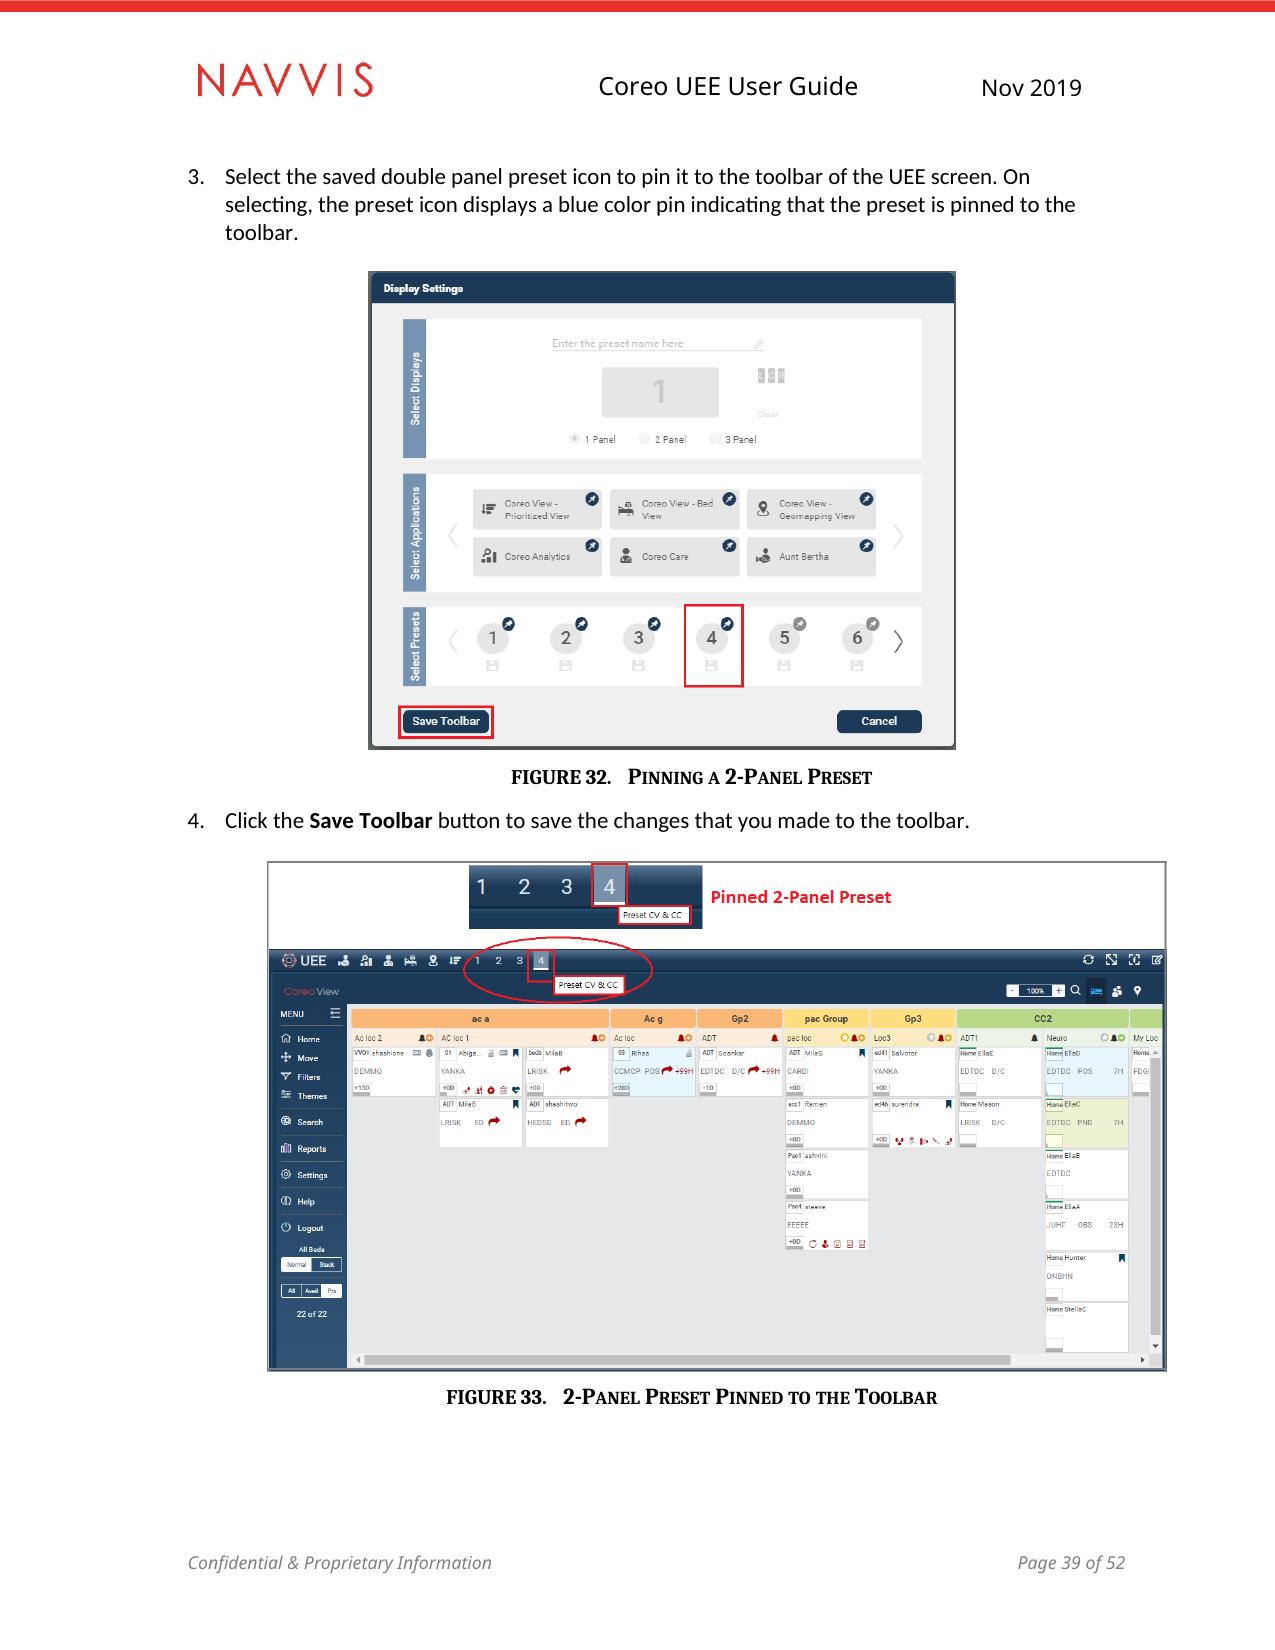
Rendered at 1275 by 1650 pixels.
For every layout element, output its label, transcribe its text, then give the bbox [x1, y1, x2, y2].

picture [267, 859, 1167, 1372]
text 2-Panel Preset Pinned to the Toolbar [296, 1384, 1087, 1410]
picture [187, 55, 383, 104]
picture [368, 271, 957, 751]
list Click the Save Toolbar button to save the changes that you made to the toolbar. [187, 806, 1087, 834]
list Select the saved double panel preset icon to pin it to the toolbar of the UEE screen. On selecting, the preset icon displays a blue color pin indicating that the preset is pinned to the toolbar. [187, 162, 1087, 247]
text Pinning a 2-Panel Preset [296, 763, 1087, 790]
